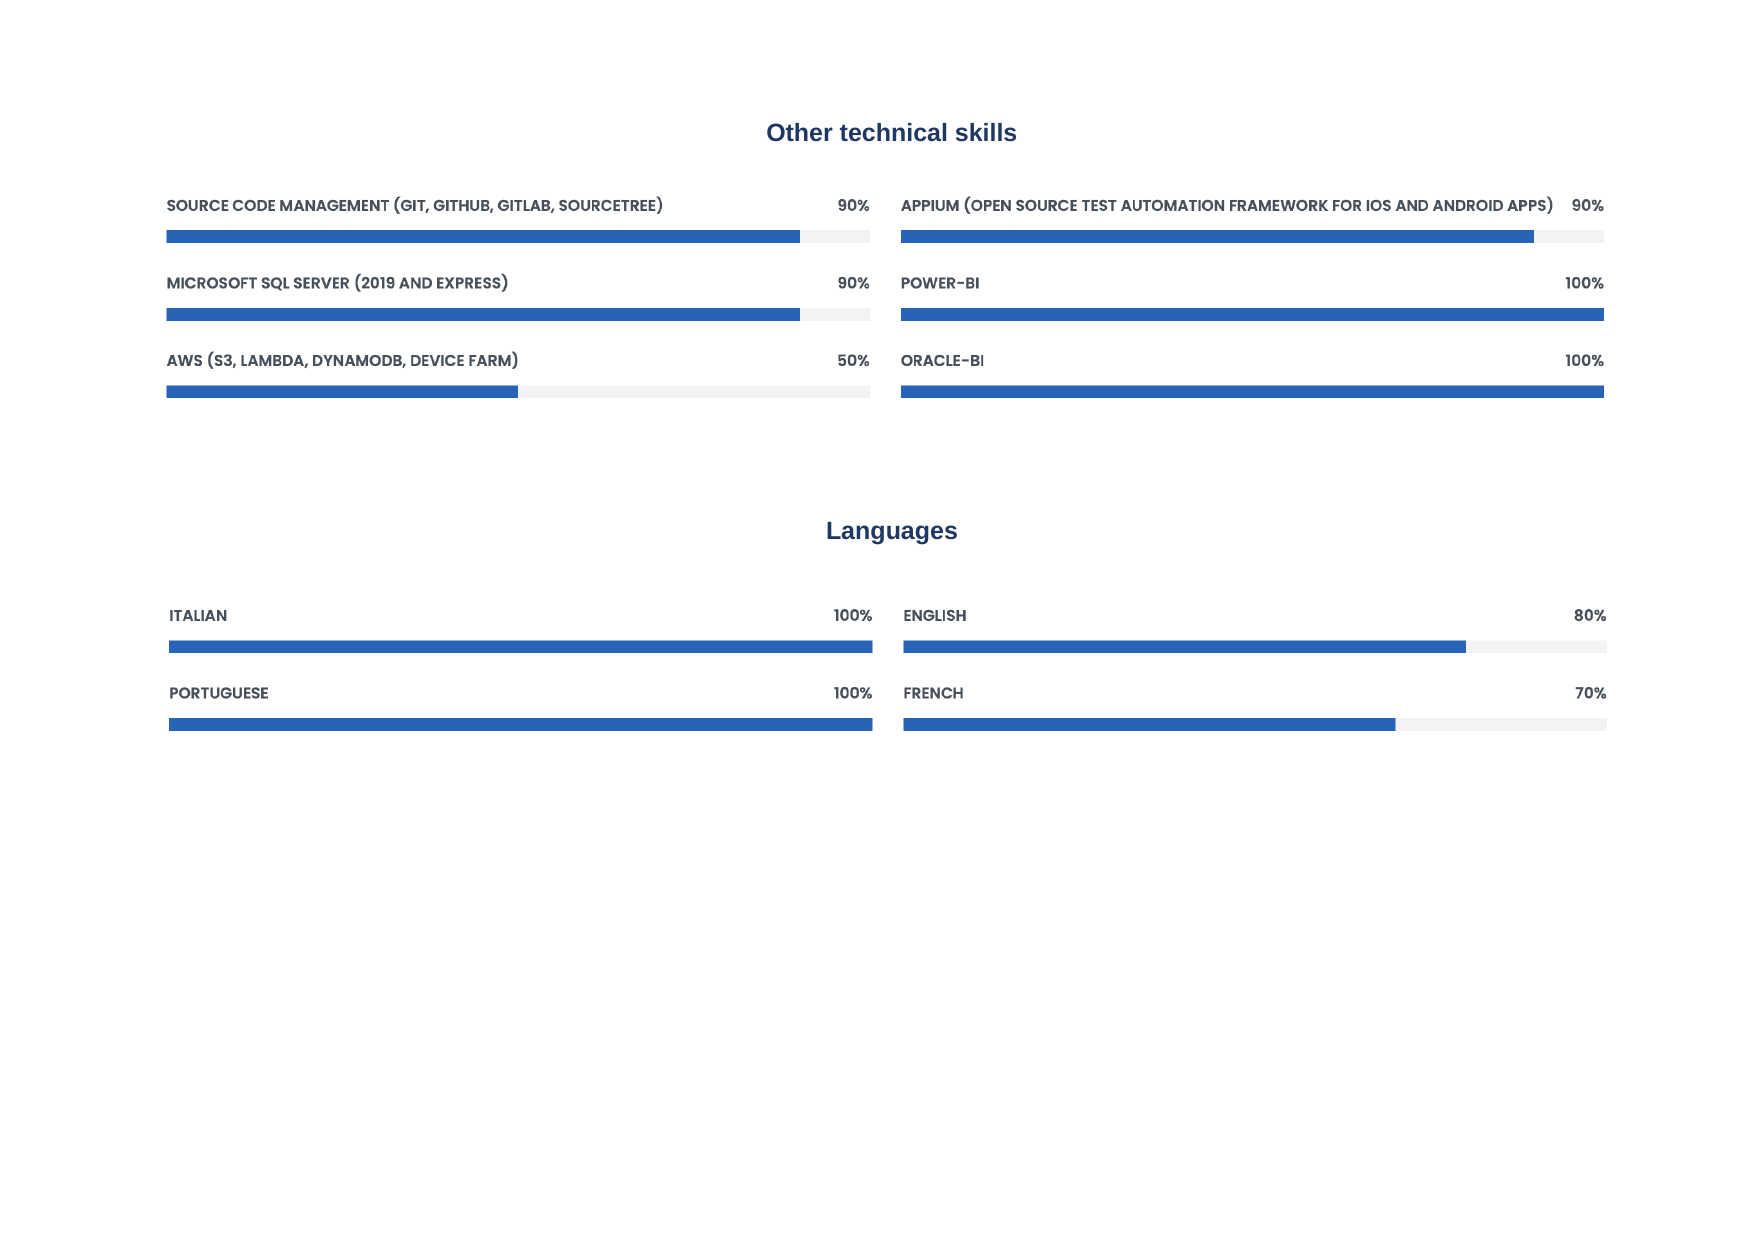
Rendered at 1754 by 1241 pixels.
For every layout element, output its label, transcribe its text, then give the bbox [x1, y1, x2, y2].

picture [147, 146, 1636, 482]
subtitle Languages [148, 516, 1636, 544]
picture [147, 575, 1636, 763]
subtitle Other technical skills [148, 118, 1636, 146]
